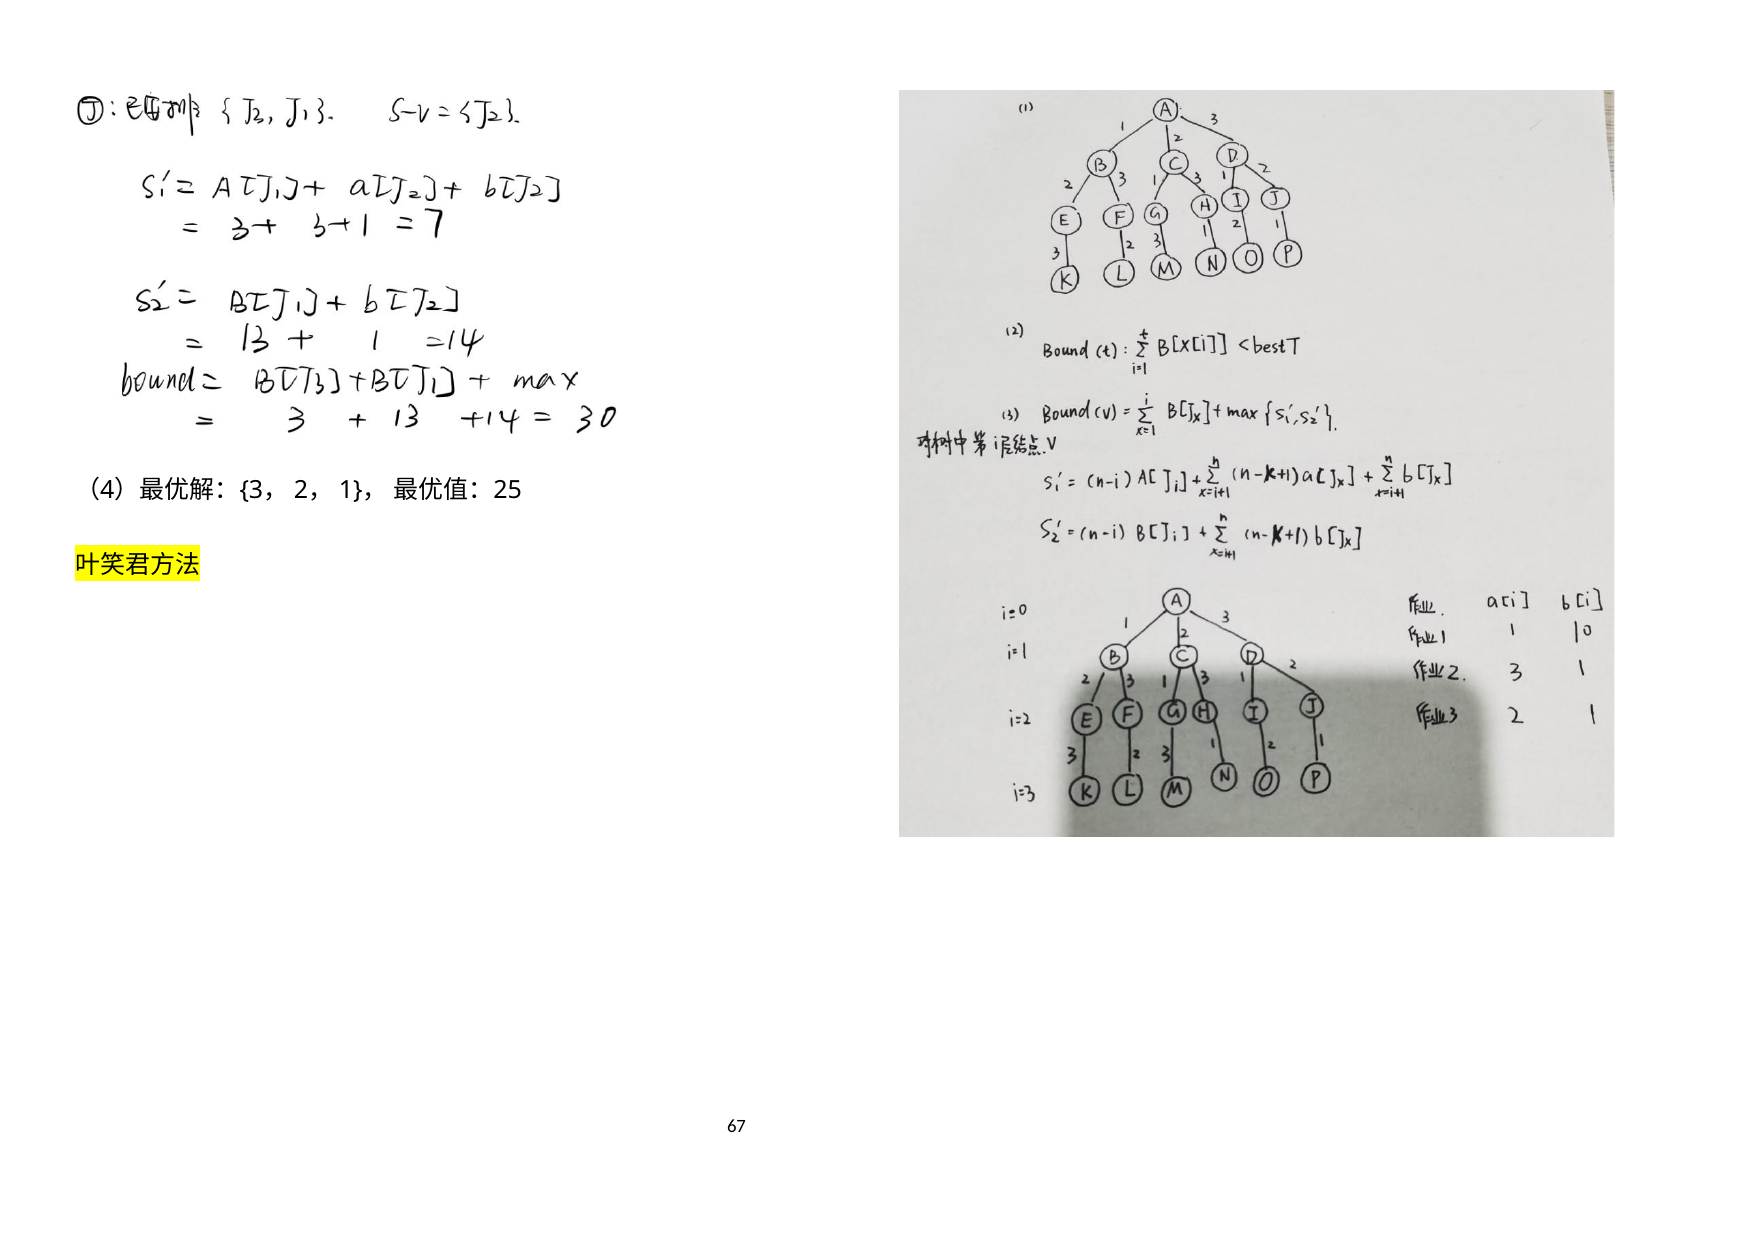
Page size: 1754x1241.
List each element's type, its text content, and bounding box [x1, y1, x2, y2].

picture [899, 90, 1615, 837]
list （4）最优解：{3， 2， 1}， 最优值：25 [75, 470, 855, 506]
picture [75, 90, 618, 436]
list 叶笑君方法 [75, 544, 855, 581]
